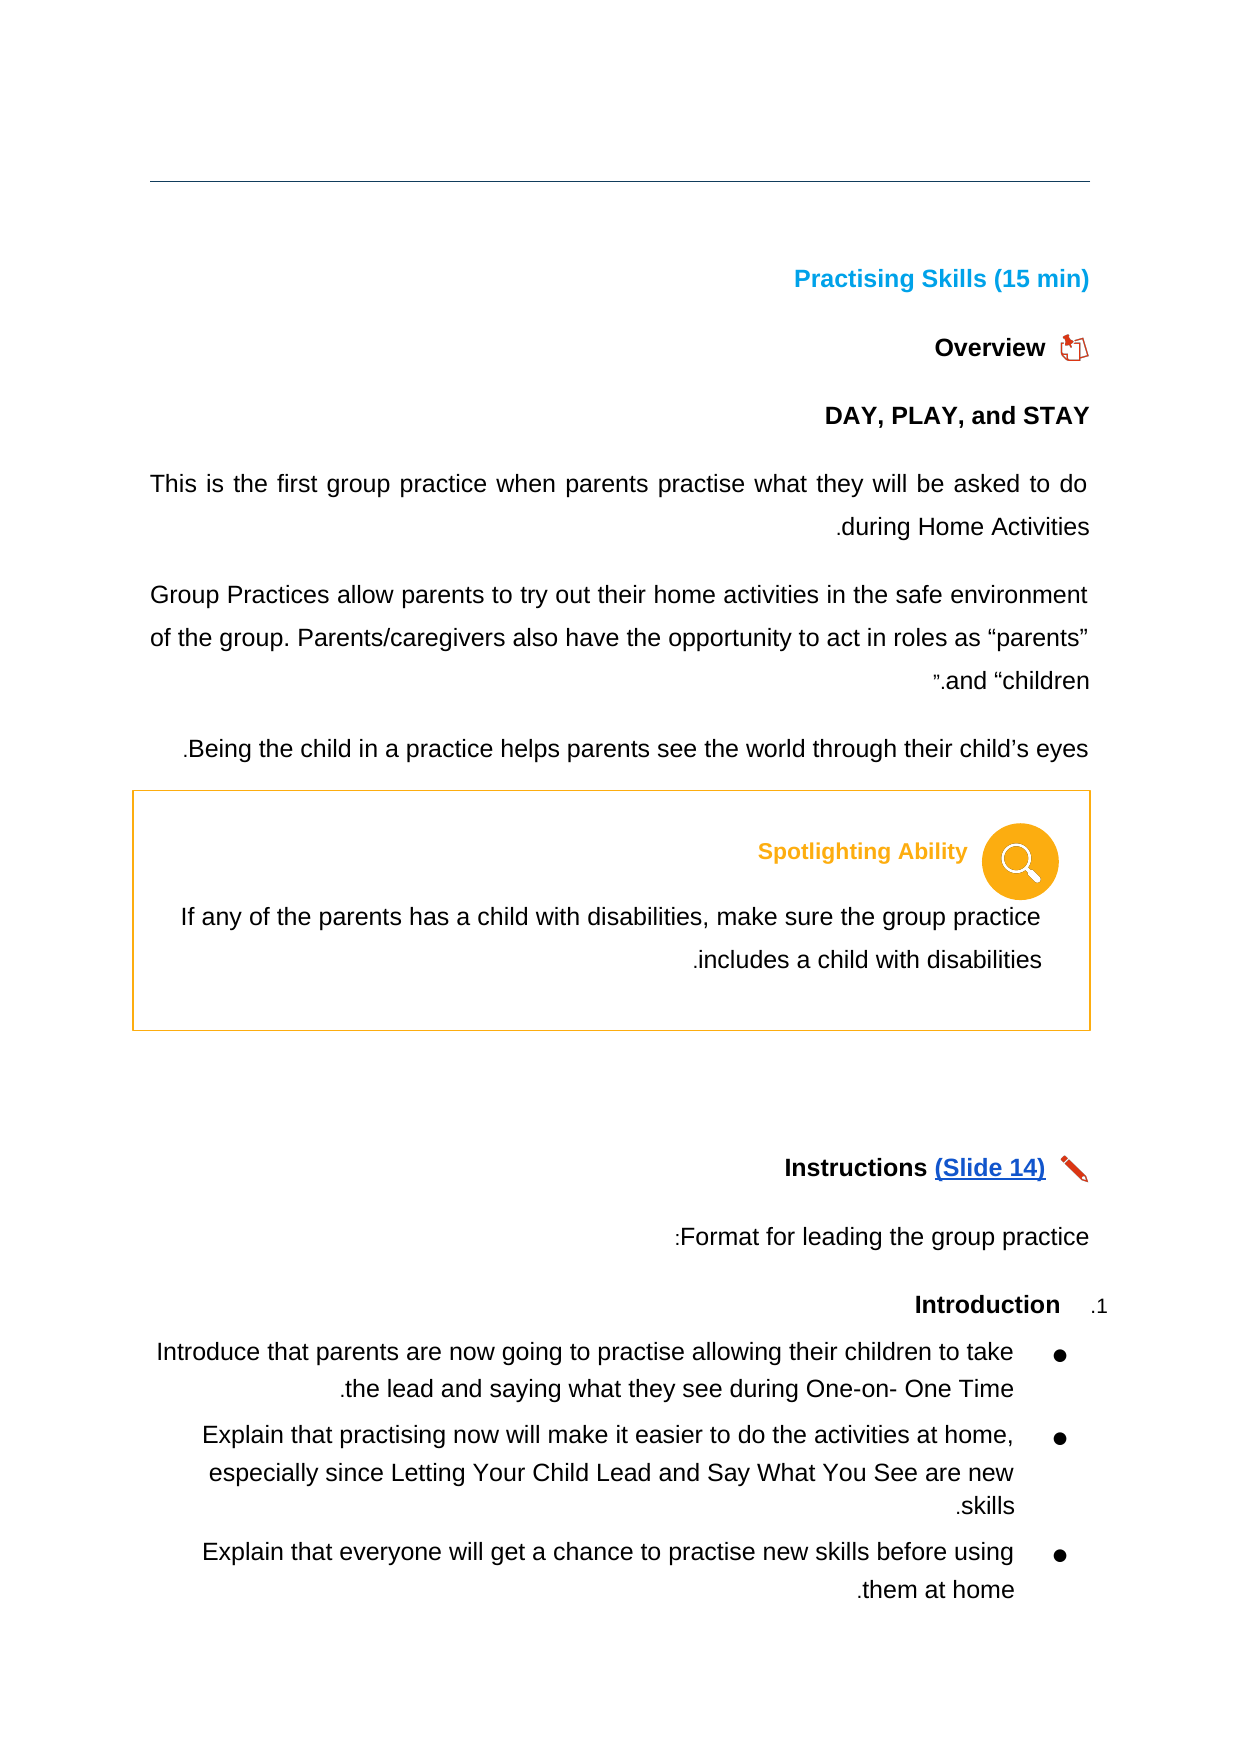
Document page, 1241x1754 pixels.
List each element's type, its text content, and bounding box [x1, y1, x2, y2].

text Group Practices allow parents to try out their home activities in the safe environment of the group. Parents/caregivers also have the opportunity to act in roles as “parents” and “children.” [150, 580, 1090, 695]
text Instructions (Slide 14) [150, 1153, 1046, 1182]
list Introduction [150, 1290, 1090, 1318]
text Format for leading the group practice: [150, 1222, 1090, 1250]
picture [1058, 332, 1091, 364]
list Explain that everyone will get a chance to practise new skills before using them at home. [150, 1536, 1053, 1603]
text Overview [150, 332, 1046, 361]
list Introduce that parents are now going to practise allowing their children to take the lead and saying what they see during One-on- One Time. [150, 1335, 1053, 1402]
text DAY, PLAY, and STAY [150, 401, 1090, 429]
picture [997, 839, 1045, 887]
text Practising Skills (15 min) [150, 264, 1090, 293]
text Being the child in a practice helps parents see the world through their child’s eyes. [150, 734, 1090, 763]
text This is the first group practice when parents practise what they will be asked to do during Home Activities. [150, 469, 1090, 541]
list Explain that practising now will make it easier to do the activities at home, especially since Letting Your Child Lead and Say What You See are new skills. [150, 1419, 1053, 1519]
picture [1058, 1153, 1091, 1185]
